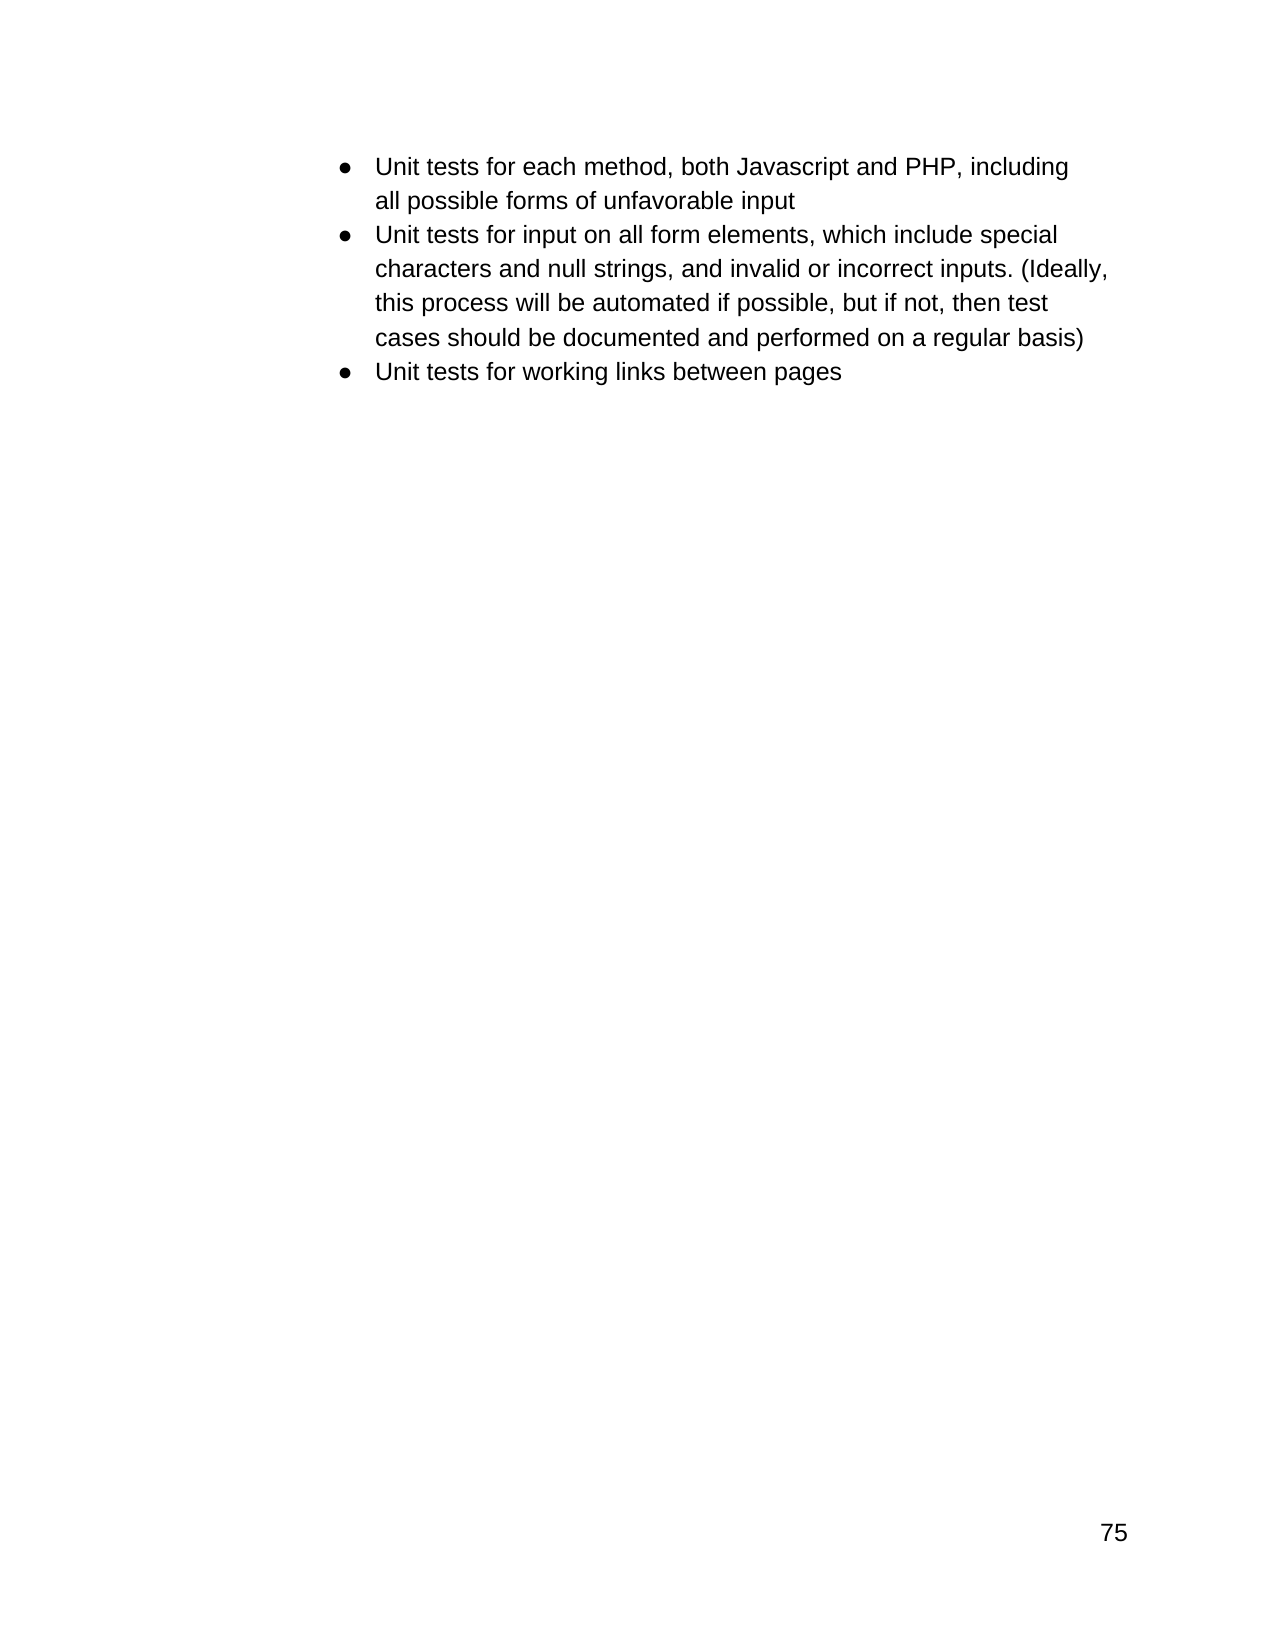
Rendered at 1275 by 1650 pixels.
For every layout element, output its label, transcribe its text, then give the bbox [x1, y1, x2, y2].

list Unit tests for input on all form elements, which include special characters and null strings, and invalid or incorrect inputs. (Ideally, this process will be automated if possible, but if not, then test cases should be documented and performed on a regular basis) [337, 220, 1120, 351]
list Unit tests for working links between pages [337, 357, 1137, 386]
list Unit tests for each method, both Javascript and PHP, including all possible forms of unfavorable input [337, 152, 1100, 214]
